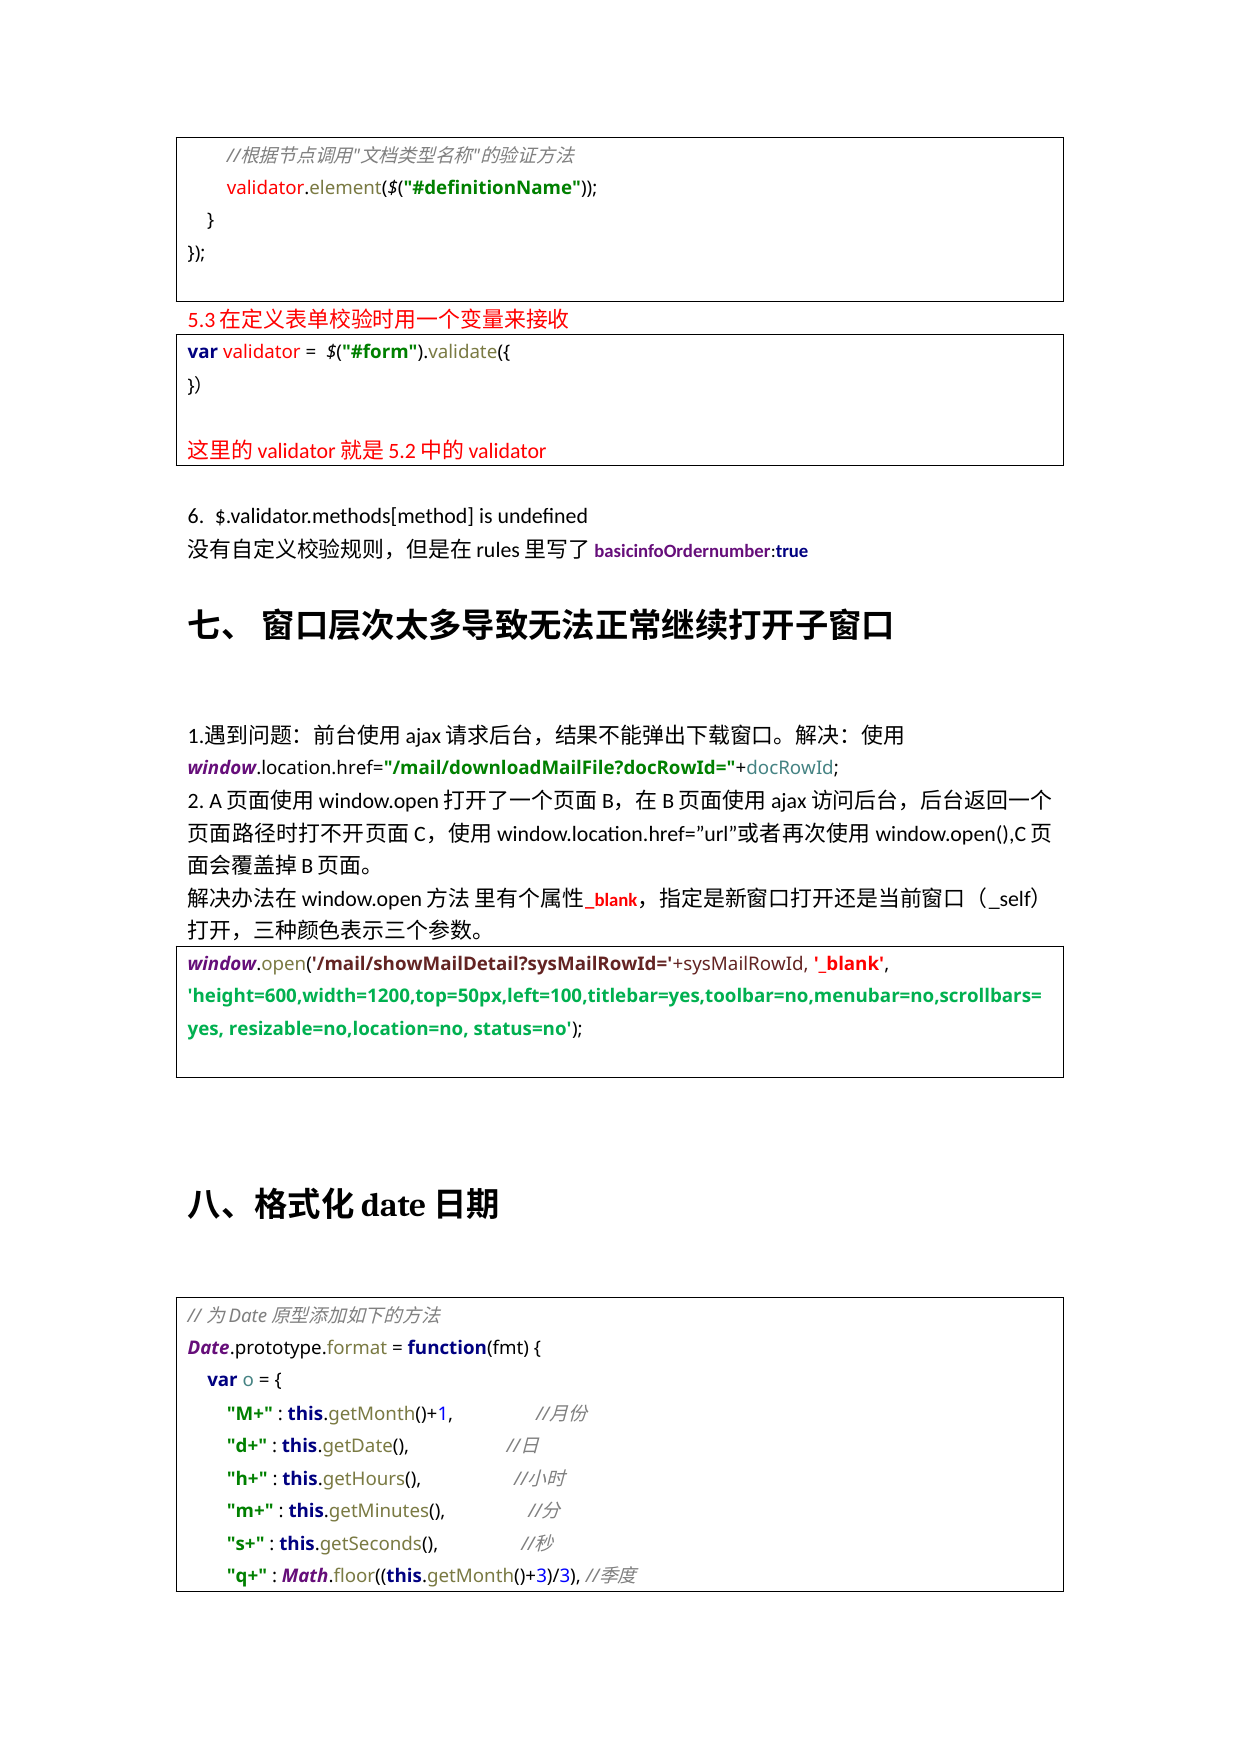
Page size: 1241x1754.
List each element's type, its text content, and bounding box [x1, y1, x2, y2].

text 2. A页面使用window.open打开了一个页面B，在B页面使用ajax访问后台，后台返回一个页面路径时打不开页面C，使用window.location.href=”url”或者再次使用window.open(),C页面会覆盖掉B页面。 [187, 783, 1053, 881]
text 5.3在定义表单校验时用一个变量来接收 [187, 302, 1053, 334]
text 没有自定义校验规则，但是在rules里写了basicinfoOrdernumber:true [187, 531, 1053, 564]
text window.location.href="/mail/downloadMailFile?docRowId="+docRowId; [187, 751, 1053, 783]
text 解决办法在window.open方法 里有个属性_blank，指定是新窗口打开还是当前窗口（_self）打开，三种颜色表示三个参数。 [187, 881, 1053, 946]
subtitle 八、格式化date日期 [187, 1170, 1053, 1235]
text 6. $.validator.methods[method] is undefined [187, 499, 1053, 531]
table_header window.open('/mail/showMailDetail?sysMailRowId='+sysMailRowId, '_blank', 'height=600,width=1200,top=50px,left=100,titlebar=yes,toolbar=no,menubar=no,scrollbars=yes, resizable=no,location=no, status=no'); [177, 947, 1063, 1077]
table_header var validator = $("#form").validate({ }） 这里的validator就是5.2中的validator [177, 335, 1063, 465]
subtitle 七、 窗口层次太多导致无法正常继续打开子窗口 [187, 591, 1053, 656]
text 1.遇到问题：前台使用ajax请求后台，结果不能弹出下载窗口。解决：使用 [187, 718, 1053, 751]
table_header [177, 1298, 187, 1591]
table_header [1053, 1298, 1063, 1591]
